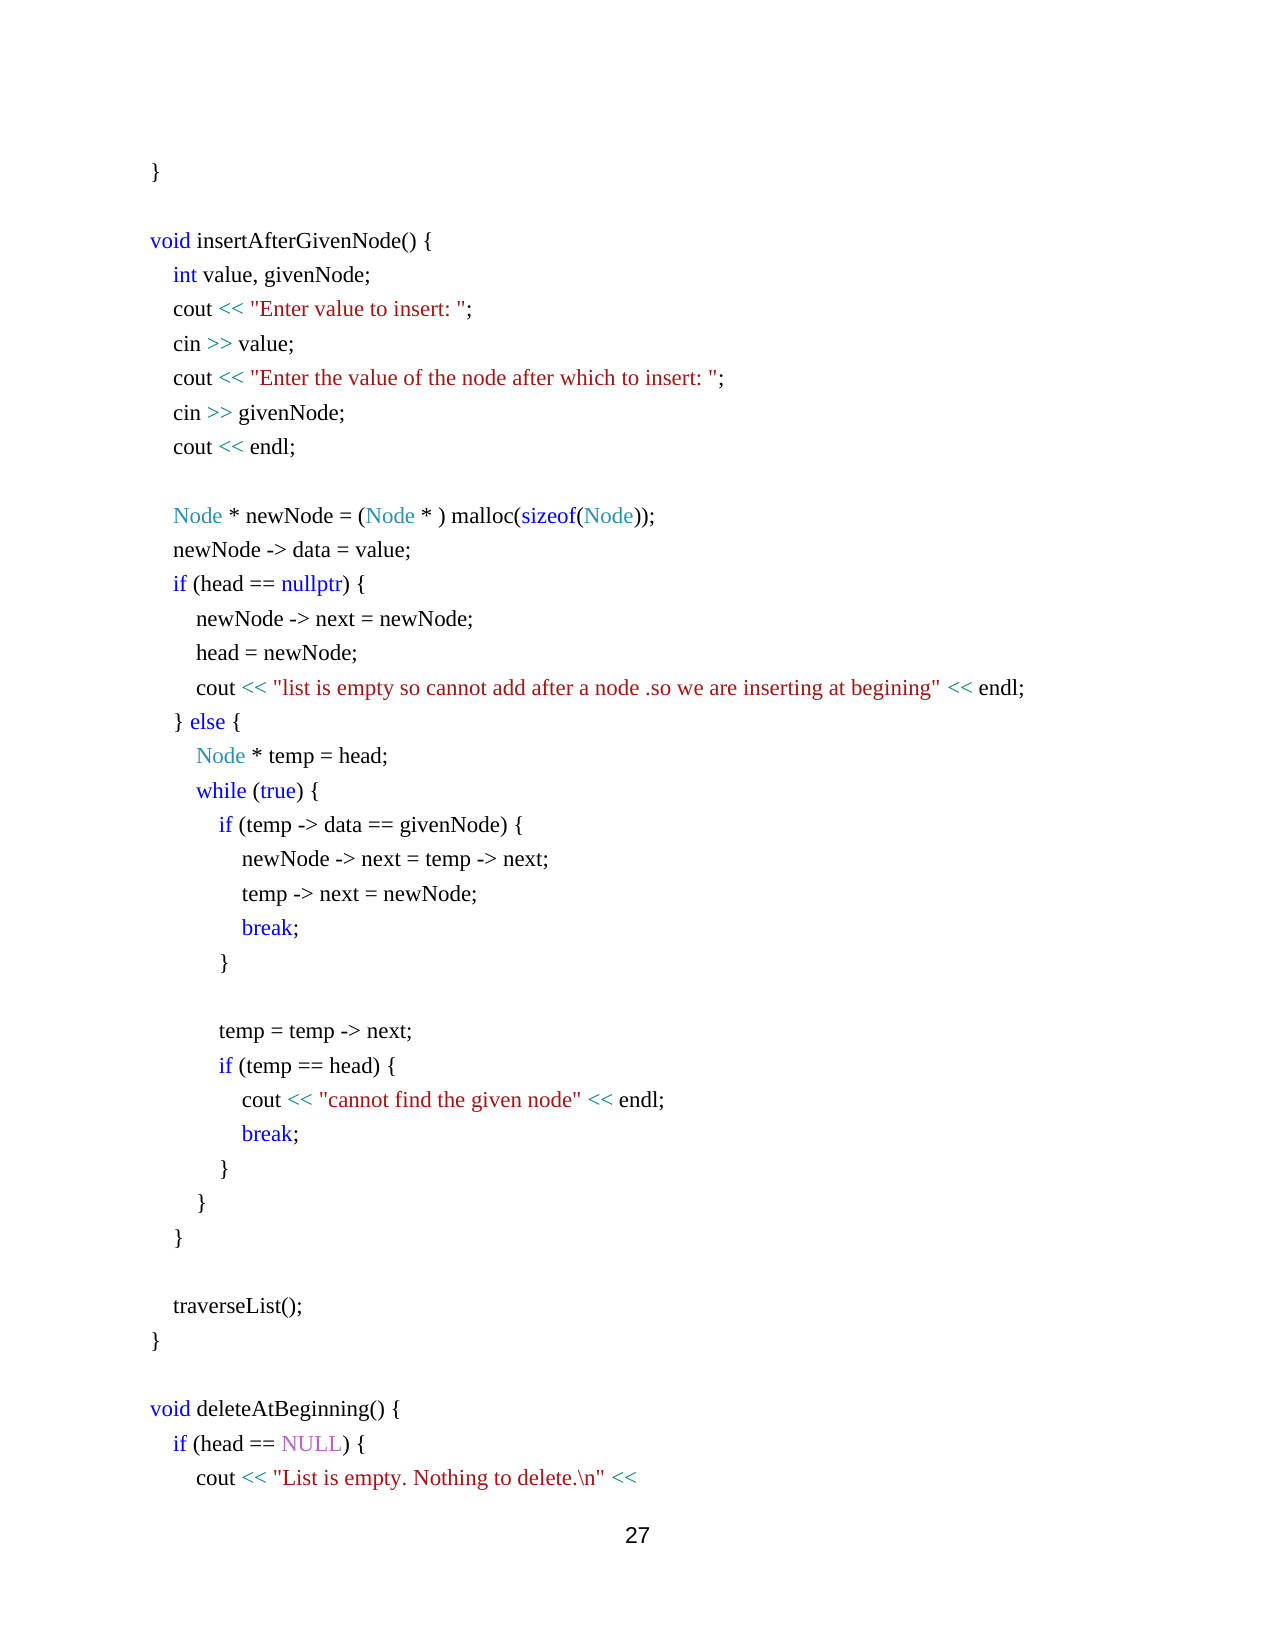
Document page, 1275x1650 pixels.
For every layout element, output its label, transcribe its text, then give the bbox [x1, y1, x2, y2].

text cout << "Enter value to insert: "; [150, 287, 1125, 322]
text head = newNode; [150, 631, 1125, 666]
text newNode -> next = newNode; [150, 597, 1125, 631]
text if (temp -> data == givenNode) { [150, 803, 1125, 837]
text traverseList(); [150, 1284, 1125, 1319]
text } [150, 1216, 1125, 1250]
text if (head == NULL) { [150, 1422, 1125, 1456]
text break; [150, 1112, 1125, 1147]
text cout << endl; [150, 425, 1125, 459]
text } [150, 1147, 1125, 1181]
text } [150, 1319, 1125, 1353]
text cout << "List is empty. Nothing to delete.\n" << [150, 1456, 1125, 1491]
text void deleteAtBeginning() { [150, 1387, 1125, 1422]
text Node * temp = head; [150, 734, 1125, 769]
text newNode -> data = value; [150, 528, 1125, 562]
text newNode -> next = temp -> next; [150, 837, 1125, 872]
text cin >> value; [150, 322, 1125, 356]
text while (true) { [150, 769, 1125, 803]
text } else { [150, 700, 1125, 734]
text } [150, 941, 1125, 975]
text } [150, 150, 1125, 184]
text void insertAfterGivenNode() { [150, 219, 1125, 253]
text cin >> givenNode; [150, 391, 1125, 425]
text break; [150, 906, 1125, 941]
text cout << "cannot find the given node" << endl; [150, 1078, 1125, 1112]
text cout << "list is empty so cannot add after a node .so we are inserting at begining" << endl; [150, 666, 1125, 700]
text int value, givenNode; [150, 253, 1125, 287]
text if (head == nullptr) { [150, 562, 1125, 597]
text temp = temp -> next; [150, 1009, 1125, 1044]
text cout << "Enter the value of the node after which to insert: "; [150, 356, 1125, 391]
text if (temp == head) { [150, 1044, 1125, 1078]
text } [150, 1181, 1125, 1216]
text Node * newNode = (Node * ) malloc(sizeof(Node)); [150, 494, 1125, 528]
text temp -> next = newNode; [150, 872, 1125, 906]
